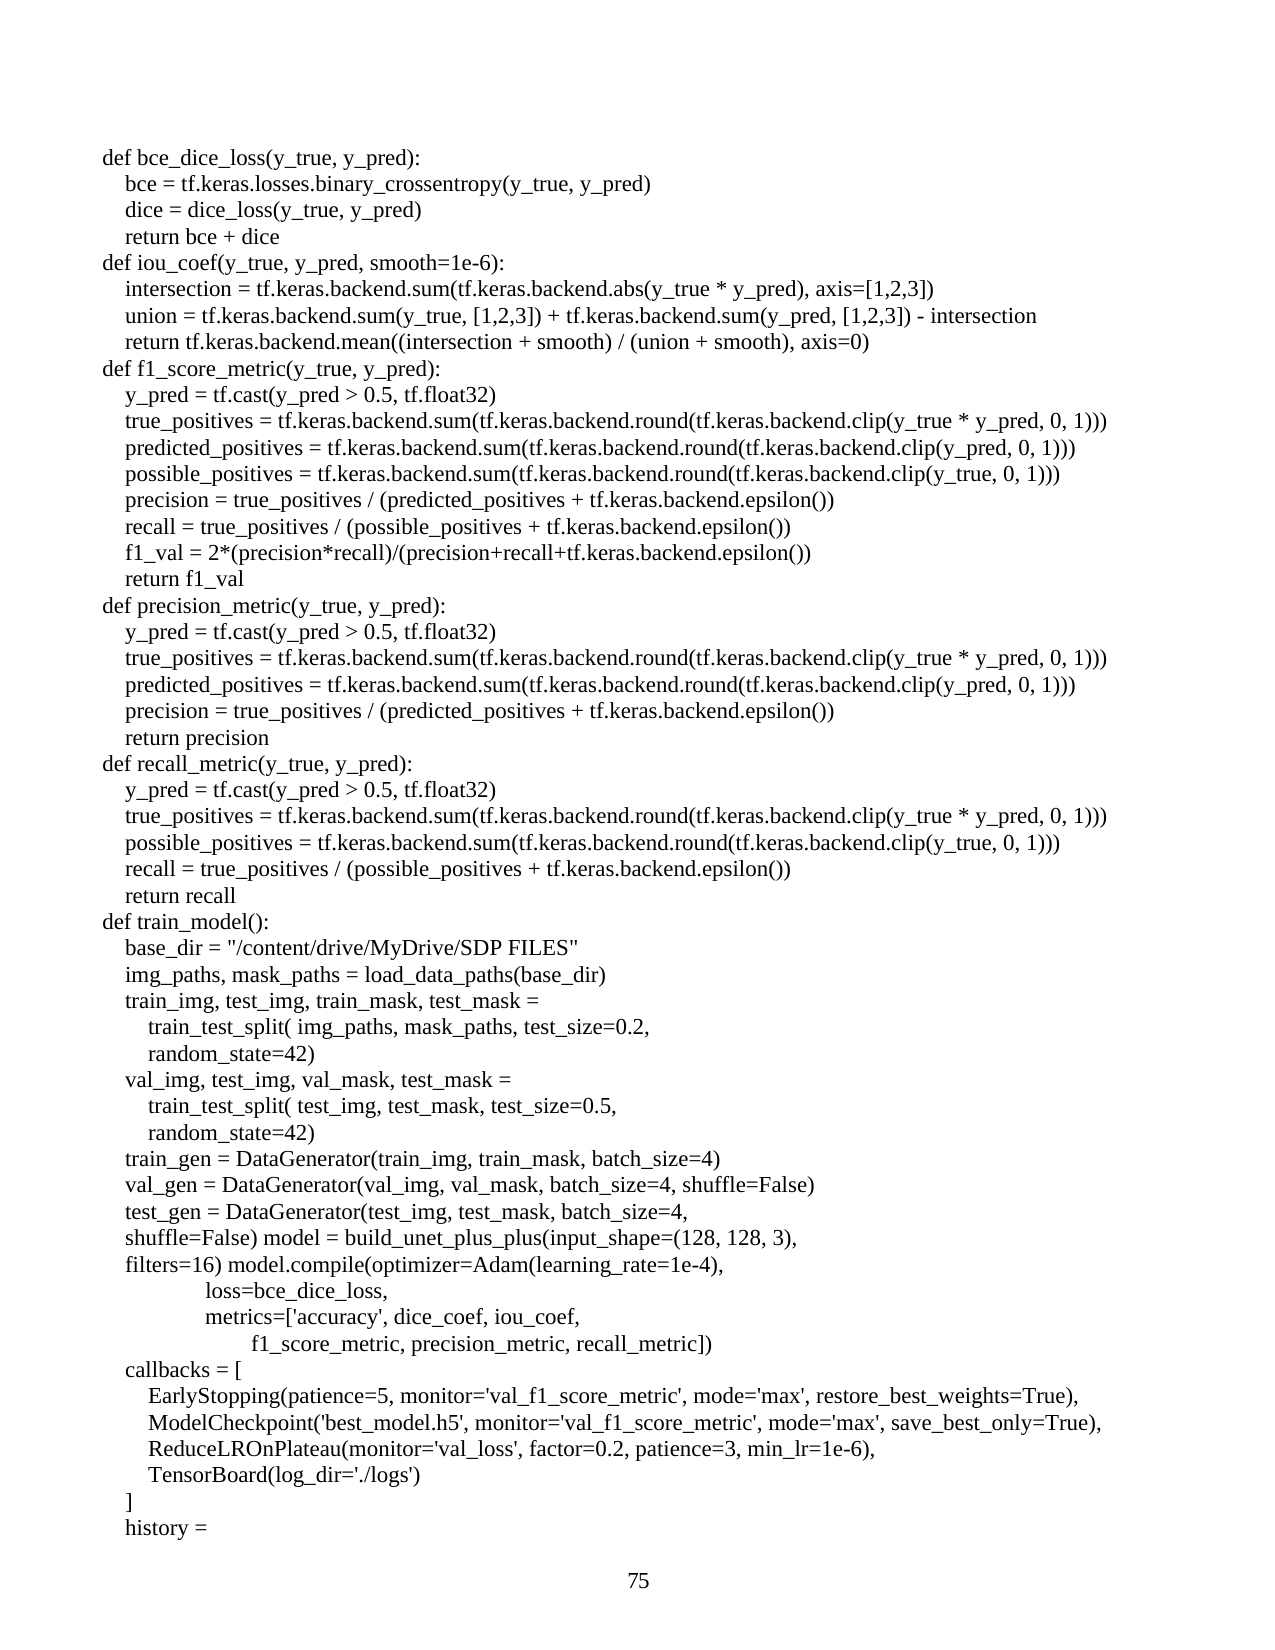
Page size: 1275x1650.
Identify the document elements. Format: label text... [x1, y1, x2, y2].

text def f1_score_metric(y_true, y_pred): y_pred = tf.cast(y_pred > 0.5, tf.float32) [102, 354, 498, 407]
text true_positives = tf.keras.backend.sum(tf.keras.backend.round(tf.keras.backend.clip(y_true * y_pred, 0, 1))) predicted_positives = tf.keras.backend.sum(tf.keras.backend.round(tf.keras.backend.clip(y_pred, 0, 1))) precision = true_positives / (predicted_positives + tf.keras.backend.epsilon()) [125, 644, 1110, 723]
text val_gen = DataGenerator(val_img, val_mask, batch_size=4, shuffle=False) test_gen = DataGenerator(test_img, test_mask, batch_size=4, shuffle=False) model = build_unet_plus_plus(input_shape=(128, 128, 3), filters=16) model.compile(optimizer=Adam(learning_rate=1e-4), [125, 1172, 826, 1277]
text true_positives = tf.keras.backend.sum(tf.keras.backend.round(tf.keras.backend.clip(y_true * y_pred, 0, 1))) predicted_positives = tf.keras.backend.sum(tf.keras.backend.round(tf.keras.backend.clip(y_pred, 0, 1))) [125, 407, 1237, 460]
text metrics=['accuracy', dice_coef, iou_coef, f1_score_metric, precision_metric, recall_metric]) [205, 1303, 731, 1356]
text def iou_coef(y_true, y_pred, smooth=1e-6): [102, 249, 1237, 276]
text EarlyStopping(patience=5, monitor='val_f1_score_metric', mode='max', restore_best_weights=True), ModelCheckpoint('best_model.h5', monitor='val_f1_score_metric', mode='max', save_best_only=True), ReduceLROnPlateau(monitor='val_loss', factor=0.2, patience=3, min_lr=1e-6), TensorBoard(log_dir='./logs') [148, 1382, 1110, 1488]
text possible_positives = tf.keras.backend.sum(tf.keras.backend.round(tf.keras.backend.clip(y_true, 0, 1))) precision = true_positives / (predicted_positives + tf.keras.backend.epsilon()) [125, 460, 1086, 513]
text bce = tf.keras.losses.binary_crossentropy(y_true, y_pred) dice = dice_loss(y_true, y_pred) [125, 170, 657, 223]
text train_img, test_img, train_mask, test_mask = train_test_split( img_paths, mask_paths, test_size=0.2, random_state=42) [125, 987, 757, 1066]
text val_img, test_img, val_mask, test_mask = train_test_split( test_img, test_mask, test_size=0.5, random_state=42) [125, 1066, 679, 1145]
text return precision [125, 723, 1237, 750]
text y_pred = tf.cast(y_pred > 0.5, tf.float32) [125, 776, 1237, 803]
text train_gen = DataGenerator(train_img, train_mask, batch_size=4) [125, 1145, 1237, 1172]
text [125, 1514, 386, 1541]
text recall = true_positives / (possible_positives + tf.keras.backend.epsilon()) f1_val = 2*(precision*recall)/(precision+recall+tf.keras.backend.epsilon()) return f1_val [125, 513, 840, 592]
text base_dir = "/content/drive/MyDrive/SDP FILES" img_paths, mask_paths = load_data_paths(base_dir) [125, 934, 624, 987]
text def recall_metric(y_true, y_pred): [102, 750, 1237, 776]
text callbacks = [ [125, 1356, 1237, 1382]
text intersection = tf.keras.backend.sum(tf.keras.backend.abs(y_true * y_pred), axis=[1,2,3]) [125, 276, 1237, 302]
text true_positives = tf.keras.backend.sum(tf.keras.backend.round(tf.keras.backend.clip(y_true * y_pred, 0, 1))) possible_positives = tf.keras.backend.sum(tf.keras.backend.round(tf.keras.backend.clip(y_true, 0, 1))) recall = true_positives / (possible_positives + tf.keras.backend.epsilon()) [125, 803, 1110, 882]
text return bce + dice [125, 223, 1237, 249]
text union = tf.keras.backend.sum(y_true, [1,2,3]) + tf.keras.backend.sum(y_pred, [1,2,3]) - intersection return tf.keras.backend.mean((intersection + smooth) / (union + smooth), axis=0) [125, 302, 1086, 354]
text loss=bce_dice_loss, [205, 1277, 1237, 1303]
text ] [125, 1488, 1237, 1514]
text def precision_metric(y_true, y_pred): y_pred = tf.cast(y_pred > 0.5, tf.float32) [102, 592, 498, 644]
text return recall def train_model(): [102, 882, 269, 934]
text def bce_dice_loss(y_true, y_pred): [102, 144, 1237, 170]
